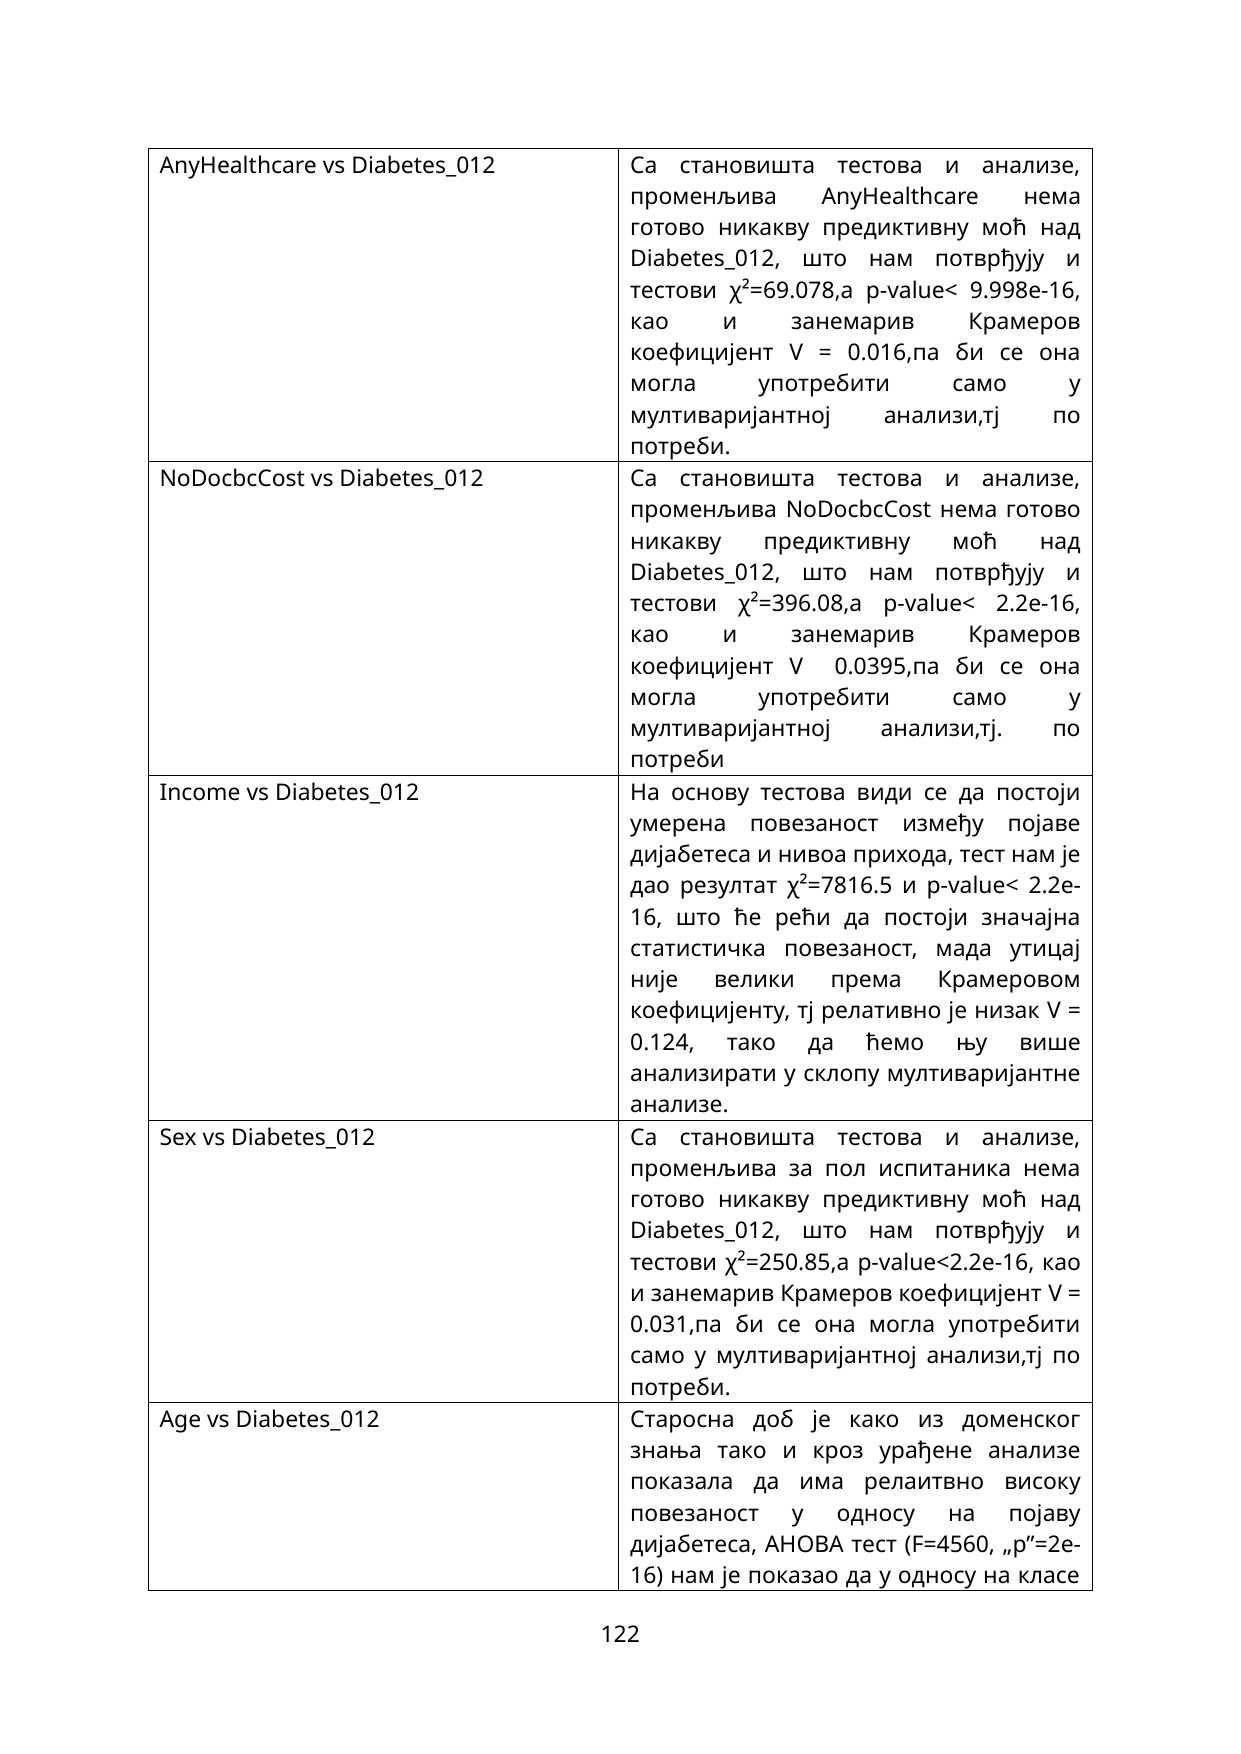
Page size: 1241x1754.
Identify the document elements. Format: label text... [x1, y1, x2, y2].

table_cell Income vs Diabetes_012 [149, 776, 618, 1119]
table_cell AnyHealthcare vs Diabetes_012 [149, 149, 618, 461]
table_cell На основу тестова види се да постоји умерена повезаност између појаве дијабетеса и нивоа прихода, тест нам је дао резултат χ²=7816.5 и p-value< 2.2e-16, што ће рећи да постоји значајна статистичка повезаност, мада утицај није велики према Крамеровом коефицијенту, тј релативно је низак V = 0.124, тако да ћемо њу више анализирати у склопу мултиваријантне анализе. [619, 776, 1092, 1119]
table_cell NoDocbcCost vs Diabetes_012 [149, 462, 618, 775]
table_cell Са становишта тестова и анализе, променљива AnyHealthcare нема готово никакву предиктивну моћ над Diabetes_012, што нам потврђују и тестови χ²=69.078,a p-value< 9.998e-16, као и занемарив Крамеров коефицијент V = 0.016,па би се она могла употребити само у мултиваријантној анализи,тј по потреби. [619, 149, 1092, 461]
table_cell Са становишта тестова и анализе, променљива NoDocbcCost нема готово никакву предиктивну моћ над Diabetes_012, што нам потврђују и тестови χ²=396.08,a p-value< 2.2e-16, као и занемарив Крамеров коефицијент V 0.0395,па би се она могла употребити само у мултиваријантној анализи,тј. по потреби [619, 462, 1092, 775]
table_cell Са становишта тестова и анализе, променљива за пол испитаника нема готово никакву предиктивну моћ над Diabetes_012, што нам потврђују и тестови χ²=250.85,a p-value<2.2e-16, као и занемарив Крамеров коефицијент V = 0.031,па би се она могла употребити само у мултиваријантној анализи,тј по потреби. [619, 1121, 1092, 1402]
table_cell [619, 1403, 1092, 1590]
table_cell Sex vs Diabetes_012 [149, 1121, 618, 1402]
table_cell Age vs Diabetes_012 [149, 1403, 618, 1590]
